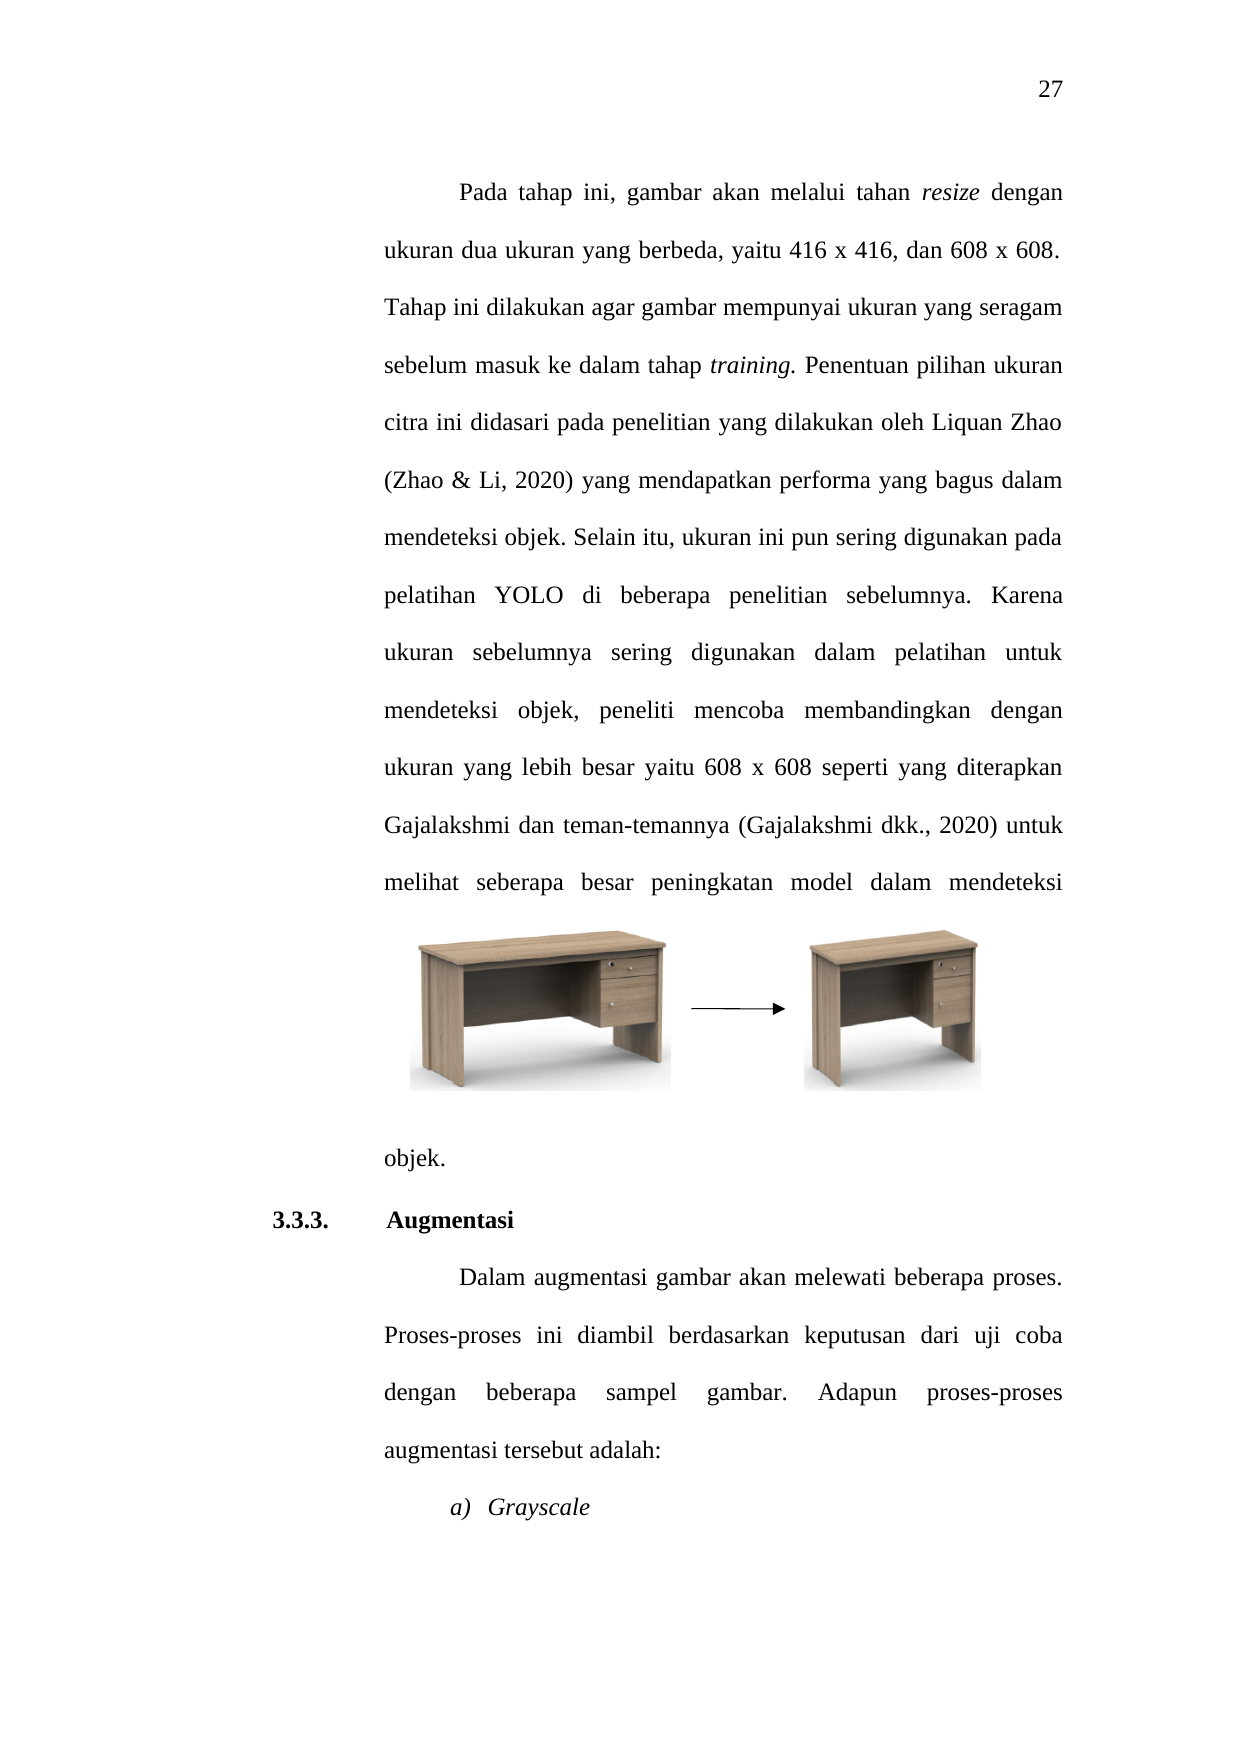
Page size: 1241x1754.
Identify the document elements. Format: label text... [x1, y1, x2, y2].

list Grayscale [450, 1492, 1063, 1521]
text Pada tahap ini, gambar akan melalui tahan resize dengan ukuran dua ukuran yang berbeda, yaitu 416 x 416, dan 608 x 608. Tahap ini dilakukan agar gambar mempunyai ukuran yang seragam sebelum masuk ke dalam tahap training. Penentuan pilihan ukuran citra ini didasari pada penelitian yang dilakukan oleh Liquan Zhao yang mendapatkan performa yang bagus dalam mendeteksi objek. Selain itu, ukuran ini pun sering digunakan pada pelatihan YOLO di beberapa penelitian sebelumnya. Karena ukuran sebelumnya sering digunakan dalam pelatihan untuk mendeteksi objek, peneliti mencoba membandingkan dengan ukuran yang lebih besar yaitu 608 x 608 seperti yang diterapkan Gajalakshmi dan teman-temannya untuk melihat seberapa besar peningkatan model dalam mendeteksi objek. [384, 177, 1063, 1172]
text Dalam augmentasi gambar akan melewati beberapa proses. Proses-proses ini diambil berdasarkan keputusan dari uji coba dengan beberapa sampel gambar. Adapun proses-proses augmentasi tersebut adalah: [384, 1262, 1063, 1464]
subtitle Augmentasi [272, 1205, 1063, 1234]
picture [410, 914, 671, 1091]
picture [804, 914, 981, 1091]
